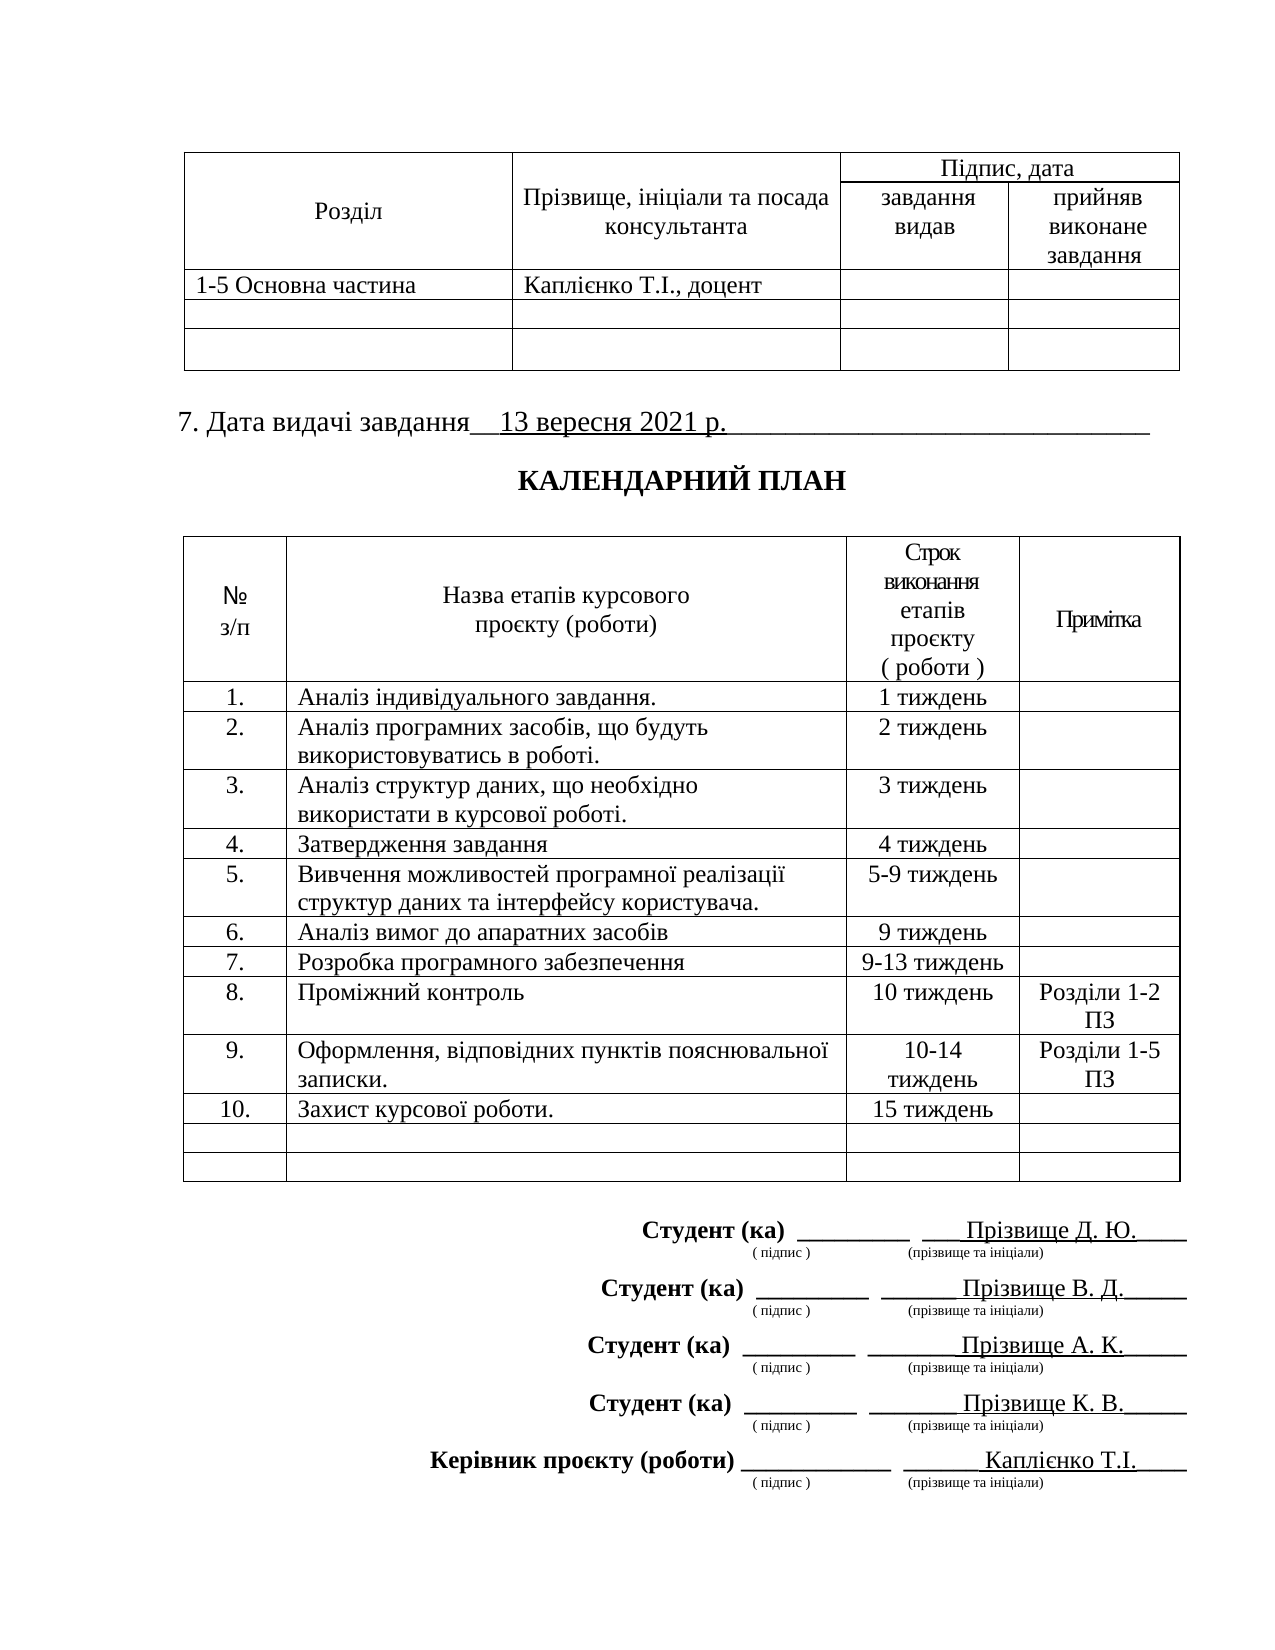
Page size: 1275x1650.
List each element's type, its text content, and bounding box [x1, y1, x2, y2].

table_cell Аналіз програмних засобів, що будуть використовуватись в роботі. [287, 712, 846, 769]
table_cell [1020, 682, 1179, 711]
table_cell 2. [184, 712, 286, 769]
table_cell 5. [184, 859, 286, 916]
table_cell [184, 1124, 286, 1152]
table_cell Затвердження завдання [287, 829, 846, 858]
table_cell 1. [184, 682, 286, 711]
table_cell Аналіз індивідуального завдання. [287, 682, 846, 711]
text ( підпис ) (прізвище та ініціали) [177, 1417, 1186, 1445]
table_header Підпис, дата [841, 153, 1179, 181]
table_cell Каплієнко Т.І., доцент [513, 270, 840, 298]
text ( підпис ) (прізвище та ініціали) [177, 1244, 1186, 1273]
table_cell [287, 1124, 846, 1152]
table_cell Захист курсової роботи. [287, 1094, 846, 1123]
table_cell Вивчення можливостей програмної реалізації структур даних та інтерфейсу користувача. [287, 859, 846, 916]
table_cell [1020, 1094, 1179, 1123]
table_cell Проміжний контроль [287, 977, 846, 1034]
table_cell завдання видав [841, 183, 1008, 269]
table_cell 7. [184, 947, 286, 976]
table_cell [847, 1153, 1019, 1181]
table_cell Розділи 1-5 ПЗ [1020, 1035, 1179, 1093]
table_header Розділ [185, 153, 512, 269]
table_header № з/п [184, 537, 286, 681]
table_header Прізвище, ініціали та посада консультанта [513, 153, 840, 269]
text Студент (ка) _________ _______ Прізвище А. К._____ [177, 1330, 1186, 1359]
table_cell 9 тиждень [847, 917, 1019, 946]
table_cell 4. [184, 829, 286, 858]
table_cell 6. [184, 917, 286, 946]
table_cell [1020, 712, 1179, 769]
text Керівник проєкту (роботи) ____________ ______ Каплієнко Т.І.____ [177, 1445, 1186, 1474]
table_cell 10-14 тиждень [847, 1035, 1019, 1093]
table_cell Аналіз структур даних, що необхідно використати в курсової роботі. [287, 770, 846, 828]
table_cell Оформлення, відповідних пунктів пояснювальної записки. [287, 1035, 846, 1093]
table_cell [1020, 1153, 1179, 1181]
table_header Примітка [1020, 537, 1179, 681]
table_cell [184, 1153, 286, 1181]
table_cell 3. [184, 770, 286, 828]
text ( підпис ) (прізвище та ініціали) [177, 1474, 1186, 1503]
table_cell [841, 270, 1008, 298]
table_cell [1020, 859, 1179, 916]
table_cell 1-5 Основна частина [185, 270, 512, 298]
text КАЛЕНДАРНИЙ ПЛАН [177, 463, 1186, 496]
table_cell [287, 1153, 846, 1181]
table_cell 15 тиждень [847, 1094, 1019, 1123]
table_cell 4 тиждень [847, 829, 1019, 858]
text ( підпис ) (прізвище та ініціали) [177, 1302, 1186, 1330]
table_cell [185, 329, 512, 370]
table_cell Аналіз вимог до апаратних засобів [287, 917, 846, 946]
table_cell 9-13 тиждень [847, 947, 1019, 976]
table_cell [513, 300, 840, 328]
text Студент (ка) _________ ___ Прізвище Д. Ю.____ [177, 1215, 1186, 1244]
text Студент (ка) _________ _______ Прізвище К. В._____ [177, 1388, 1186, 1417]
table_cell [841, 329, 1008, 370]
table_cell [1009, 270, 1179, 298]
table_header Строк виконання етапів проєкту ( роботи ) [847, 537, 1019, 681]
table_cell [1020, 829, 1179, 858]
table_cell [1009, 300, 1179, 328]
text ( підпис ) (прізвище та ініціали) [177, 1359, 1186, 1388]
table_cell 5-9 тиждень [847, 859, 1019, 916]
table_cell [513, 329, 840, 370]
table_cell 9. [184, 1035, 286, 1093]
table_cell 10 тиждень [847, 977, 1019, 1034]
text Студент (ка) _________ ______ Прізвище В. Д._____ [177, 1273, 1186, 1302]
table_cell [1020, 770, 1179, 828]
table_cell [847, 1124, 1019, 1152]
table_header Назва етапів курсового проєкту (роботи) [287, 537, 846, 681]
text 7. Дата видачі завдання__13 вересня 2021 р._____________________________ [177, 404, 1186, 438]
table_cell 8. [184, 977, 286, 1034]
table_cell 3 тиждень [847, 770, 1019, 828]
table_cell [1020, 917, 1179, 946]
table_cell 10. [184, 1094, 286, 1123]
table_cell прийняв виконане завдання [1009, 183, 1179, 269]
table_cell [1020, 947, 1179, 976]
table_cell [185, 300, 512, 328]
table_cell [841, 300, 1008, 328]
table_cell 1 тиждень [847, 682, 1019, 711]
table_cell [1020, 1124, 1179, 1152]
table_cell [1009, 329, 1179, 370]
table_cell Розробка програмного забезпечення [287, 947, 846, 976]
table_cell Розділи 1-2 ПЗ [1020, 977, 1179, 1034]
table_cell 2 тиждень [847, 712, 1019, 769]
